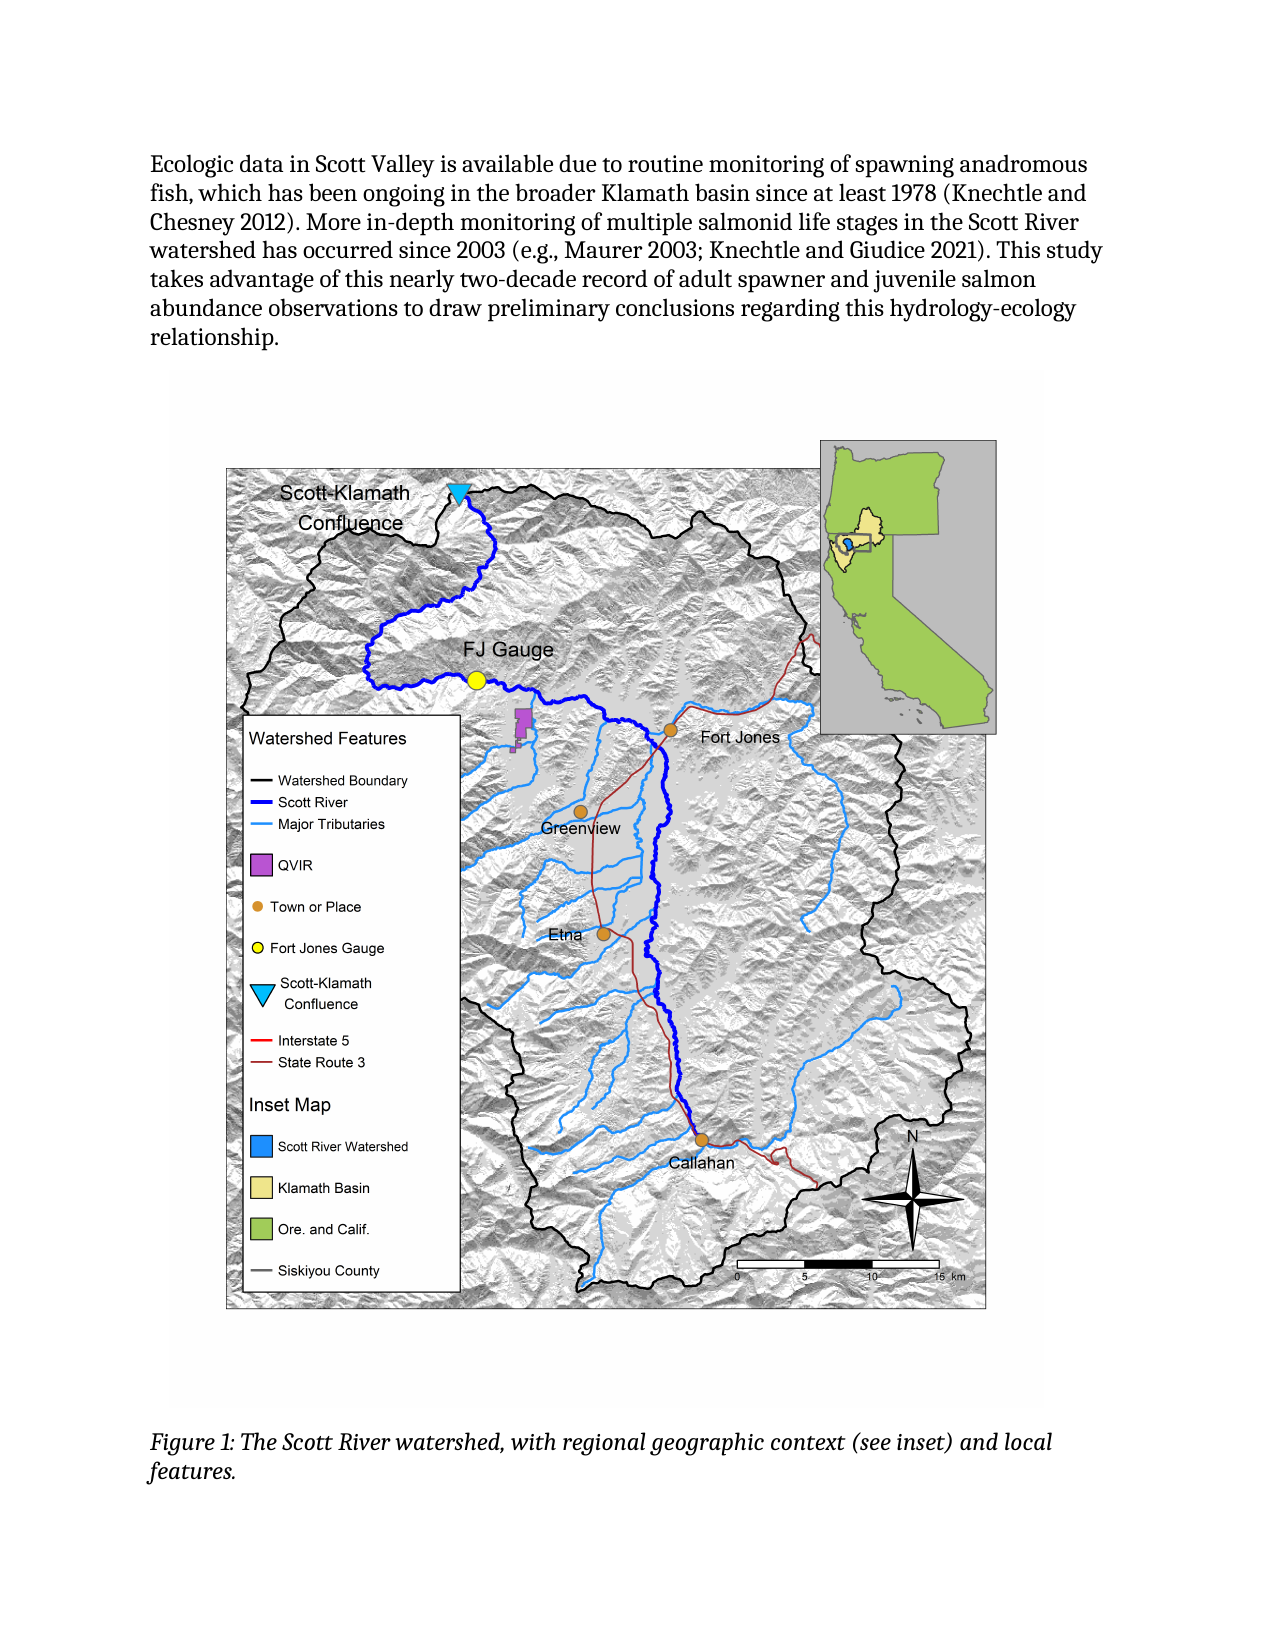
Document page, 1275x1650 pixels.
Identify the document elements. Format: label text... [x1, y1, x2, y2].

text Figure 1: The Scott River watershed, with regional geographic context (see inset) and local features. [150, 1428, 1125, 1486]
text Ecologic data in Scott Valley is available due to routine monitoring of spawning anadromous fish, which has been ongoing in the broader Klamath basin since at least 1978 (Knechtle and Chesney 2012). More in-depth monitoring of multiple salmonid life stages in the Scott River watershed has occurred since 2003 (e.g., Maurer 2003; Knechtle and Giudice 2021). This study takes advantage of this nearly two-decade record of adult spawner and juvenile salmon abundance observations to draw preliminary conclusions regarding this hydrology-ecology relationship. [150, 150, 1125, 351]
picture [168, 370, 1044, 1408]
